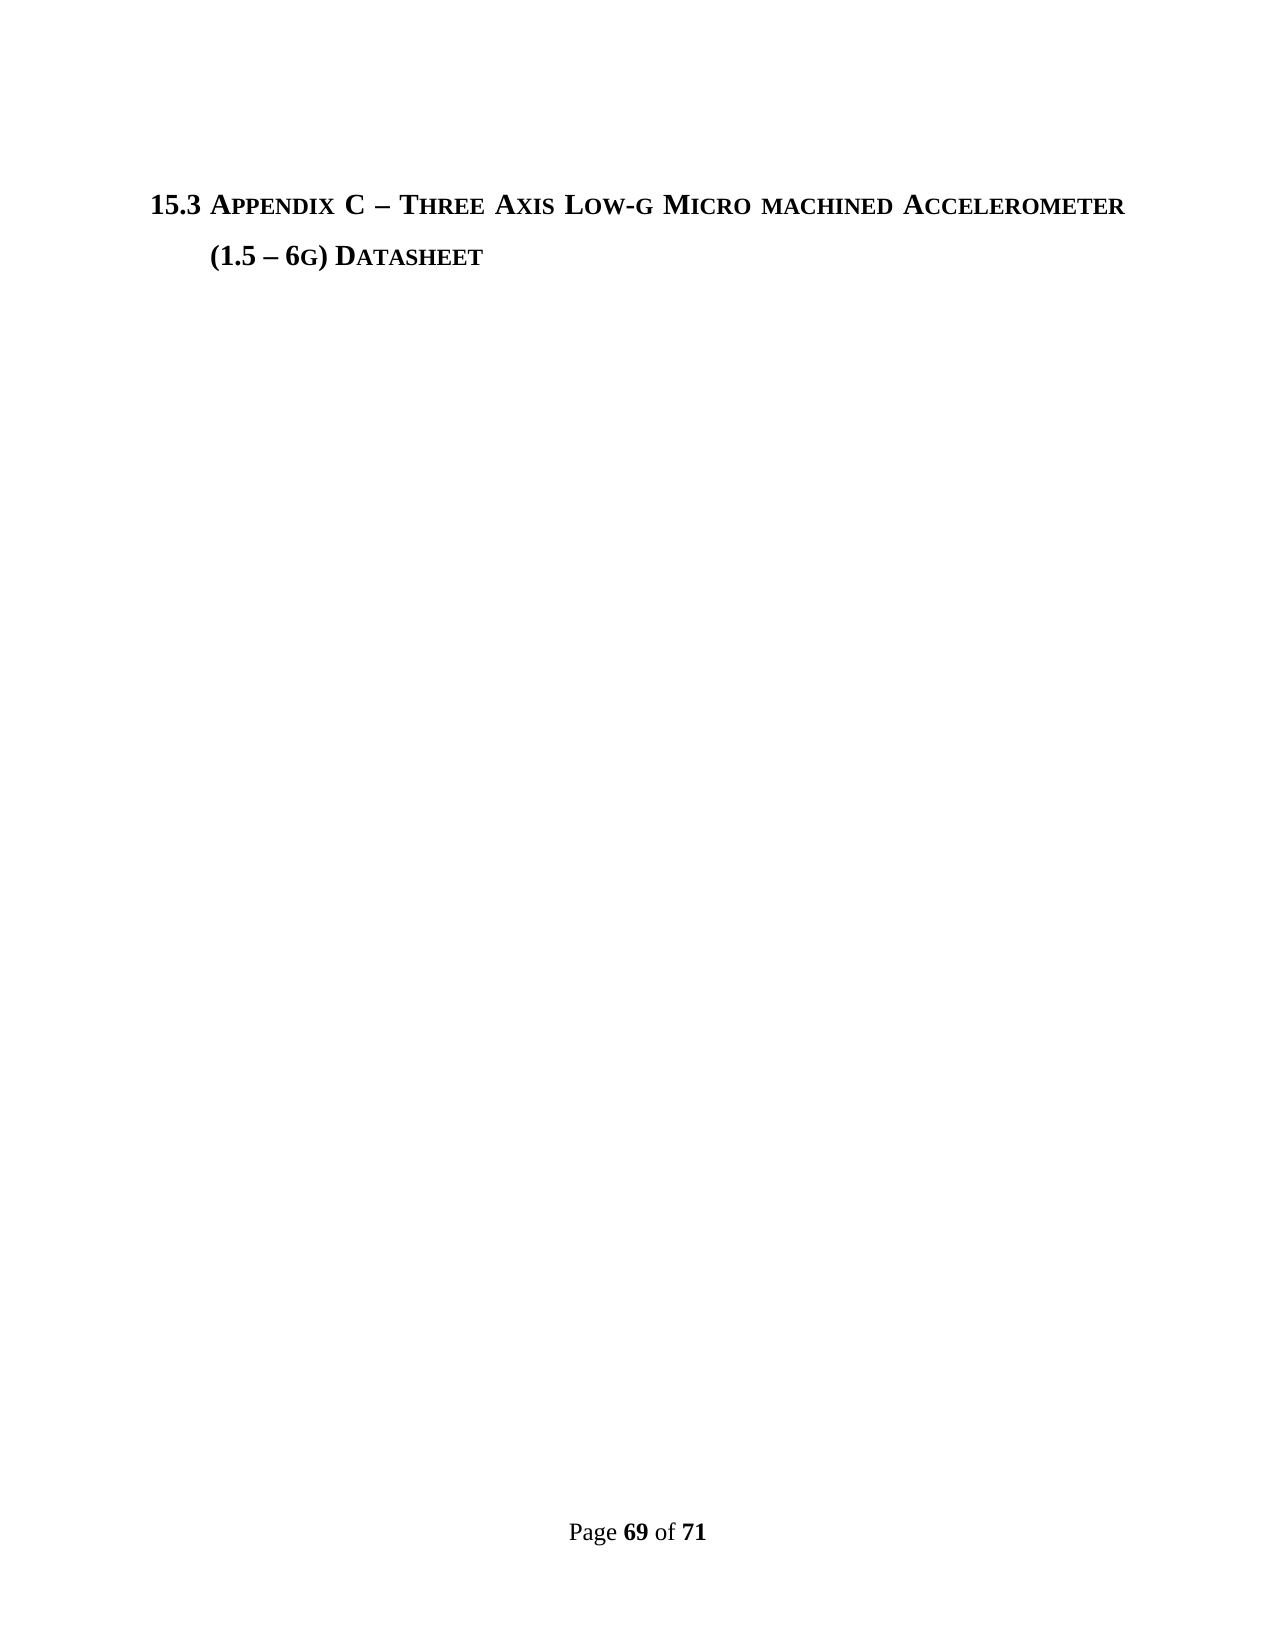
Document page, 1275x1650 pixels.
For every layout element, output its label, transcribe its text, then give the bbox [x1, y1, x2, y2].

subtitle Appendix C – Three Axis Low-g Micro machined Accelerometer (1.5 – 6g) Datasheet [150, 187, 1125, 271]
